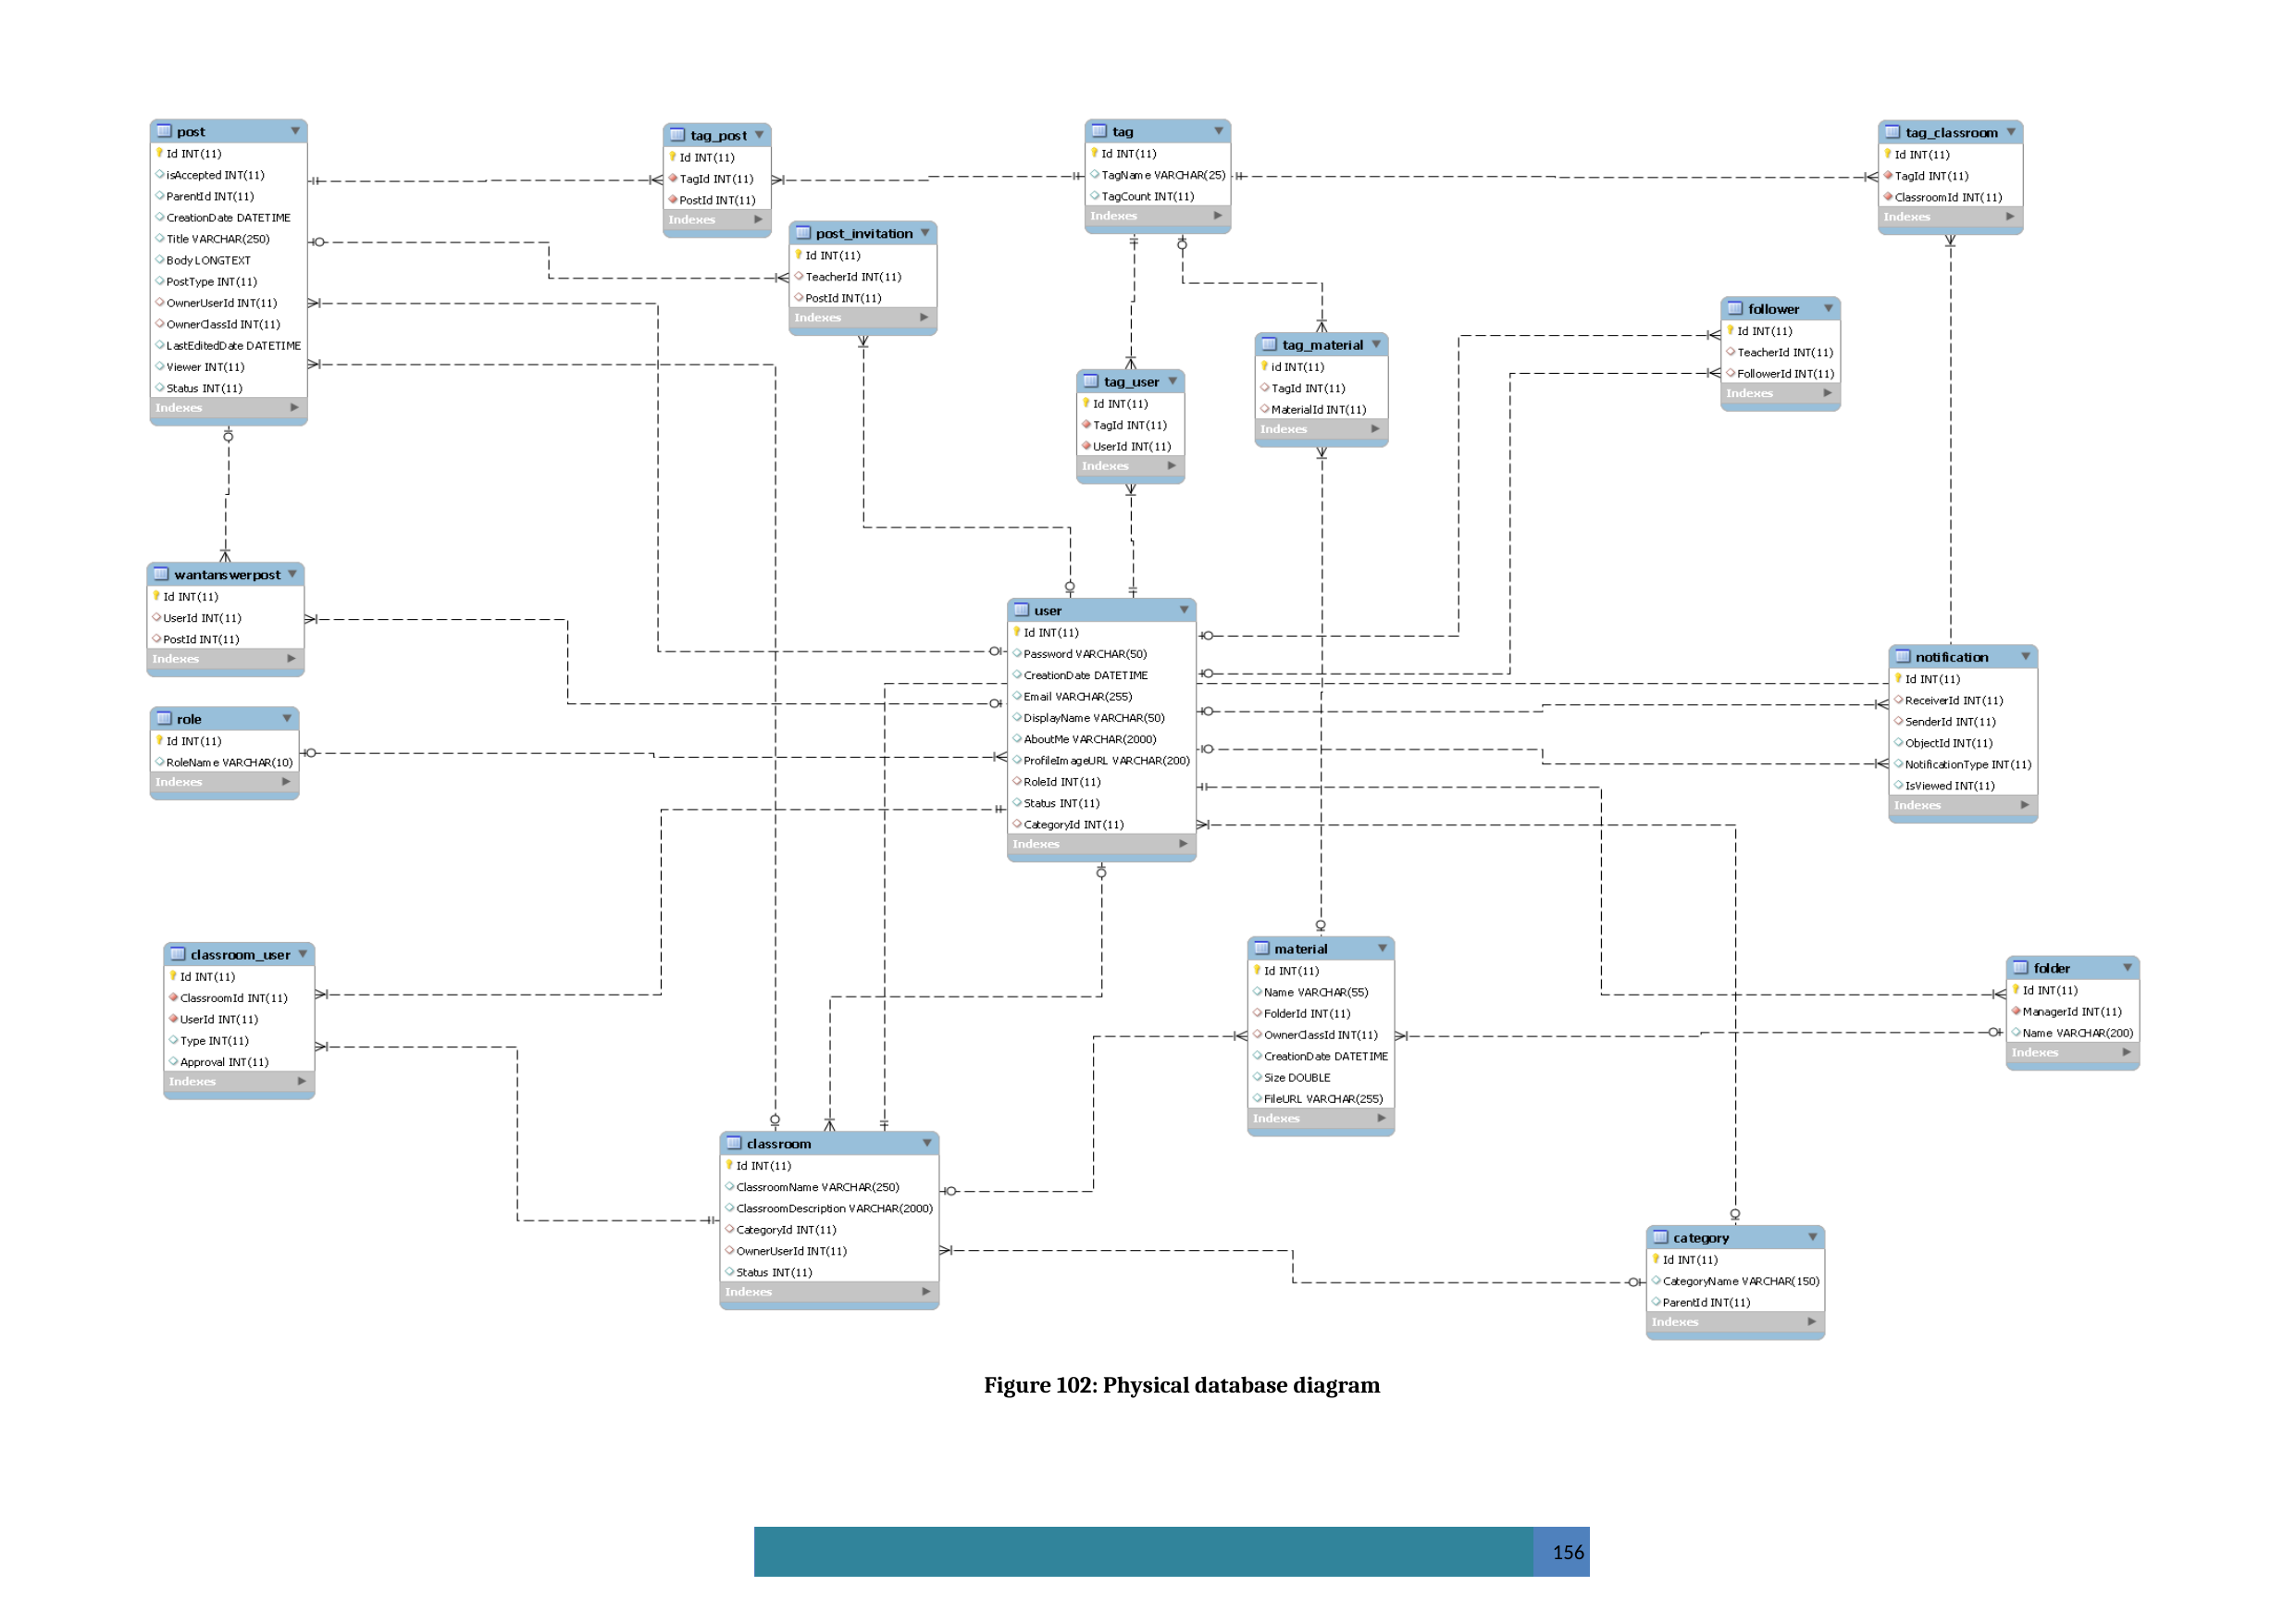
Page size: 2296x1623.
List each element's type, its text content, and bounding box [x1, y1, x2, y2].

text Figure 102: Physical database diagram [137, 1372, 2159, 1399]
picture [136, 109, 2150, 1349]
